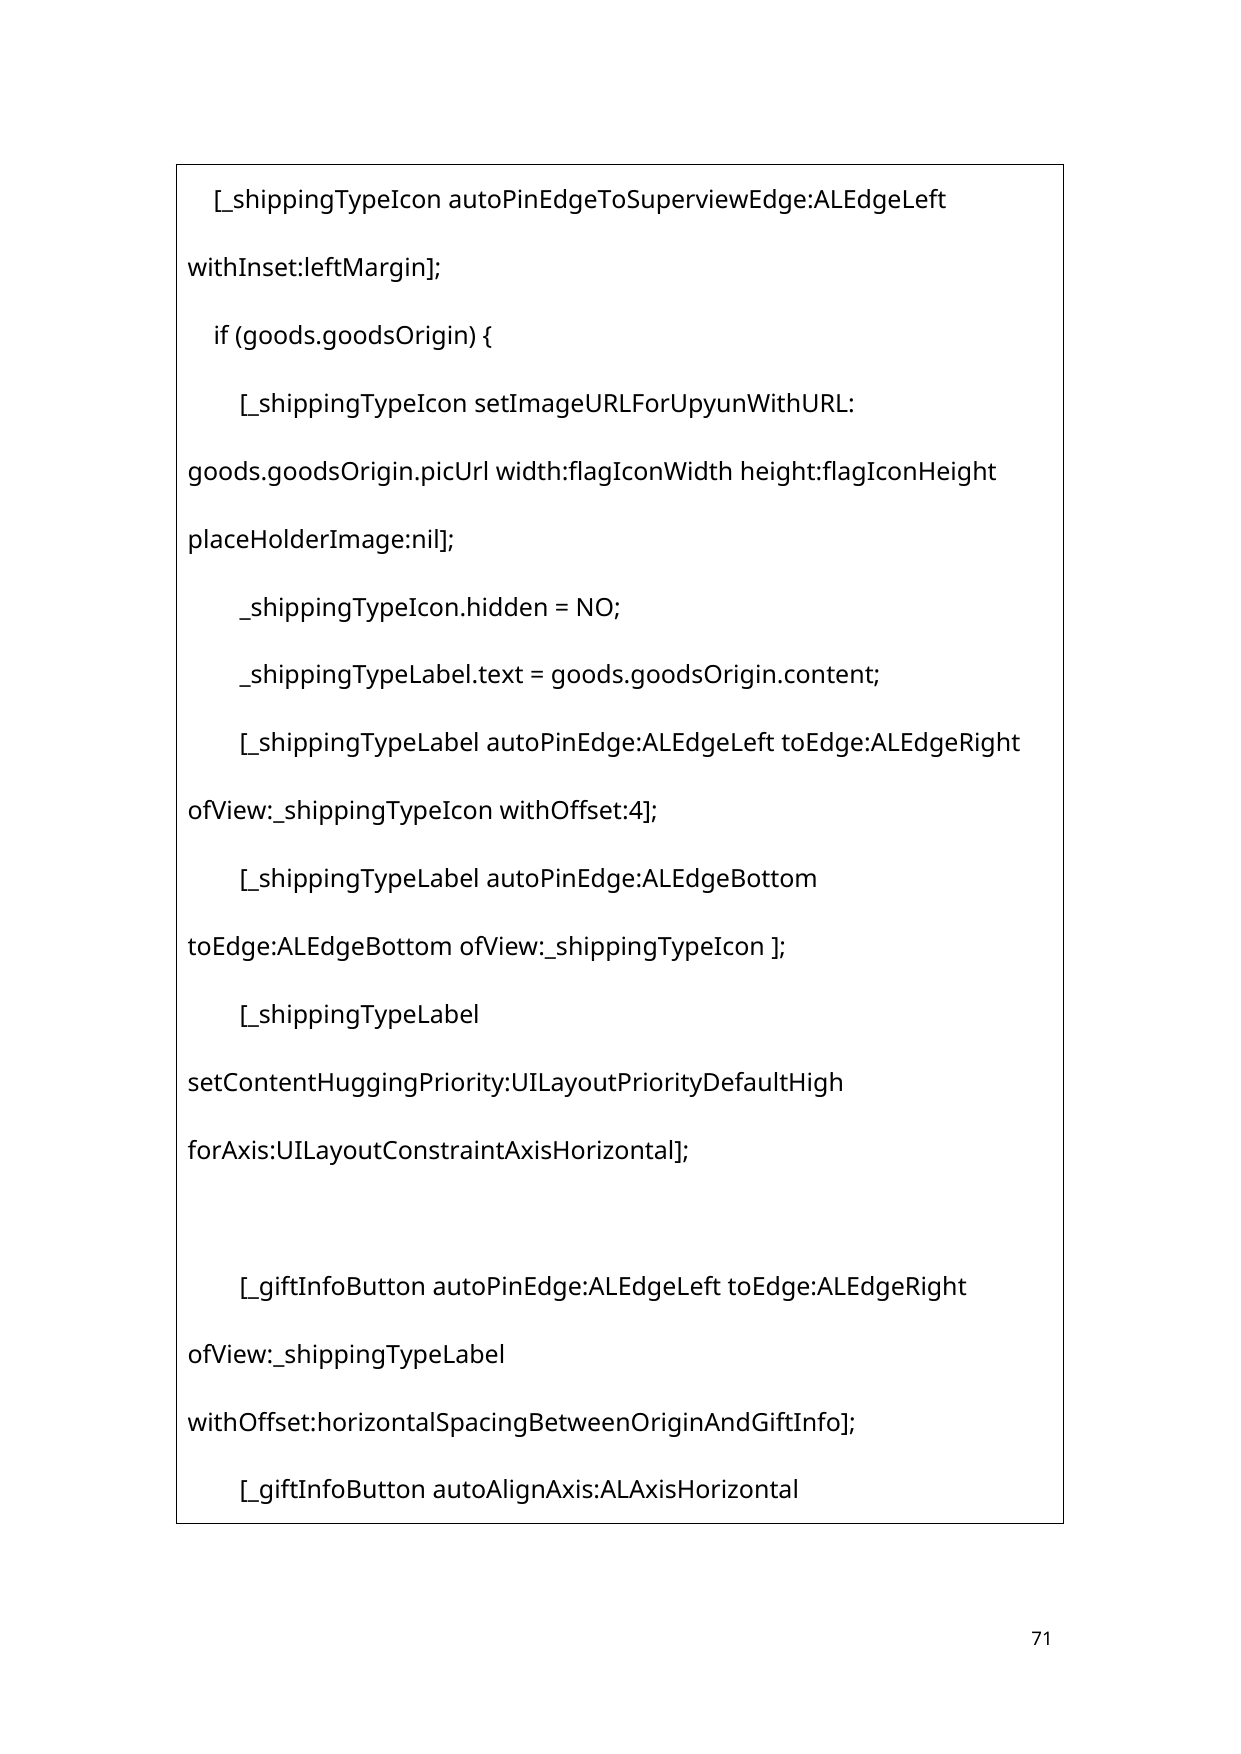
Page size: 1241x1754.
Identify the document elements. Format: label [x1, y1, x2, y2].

table_cell [177, 165, 1063, 1523]
